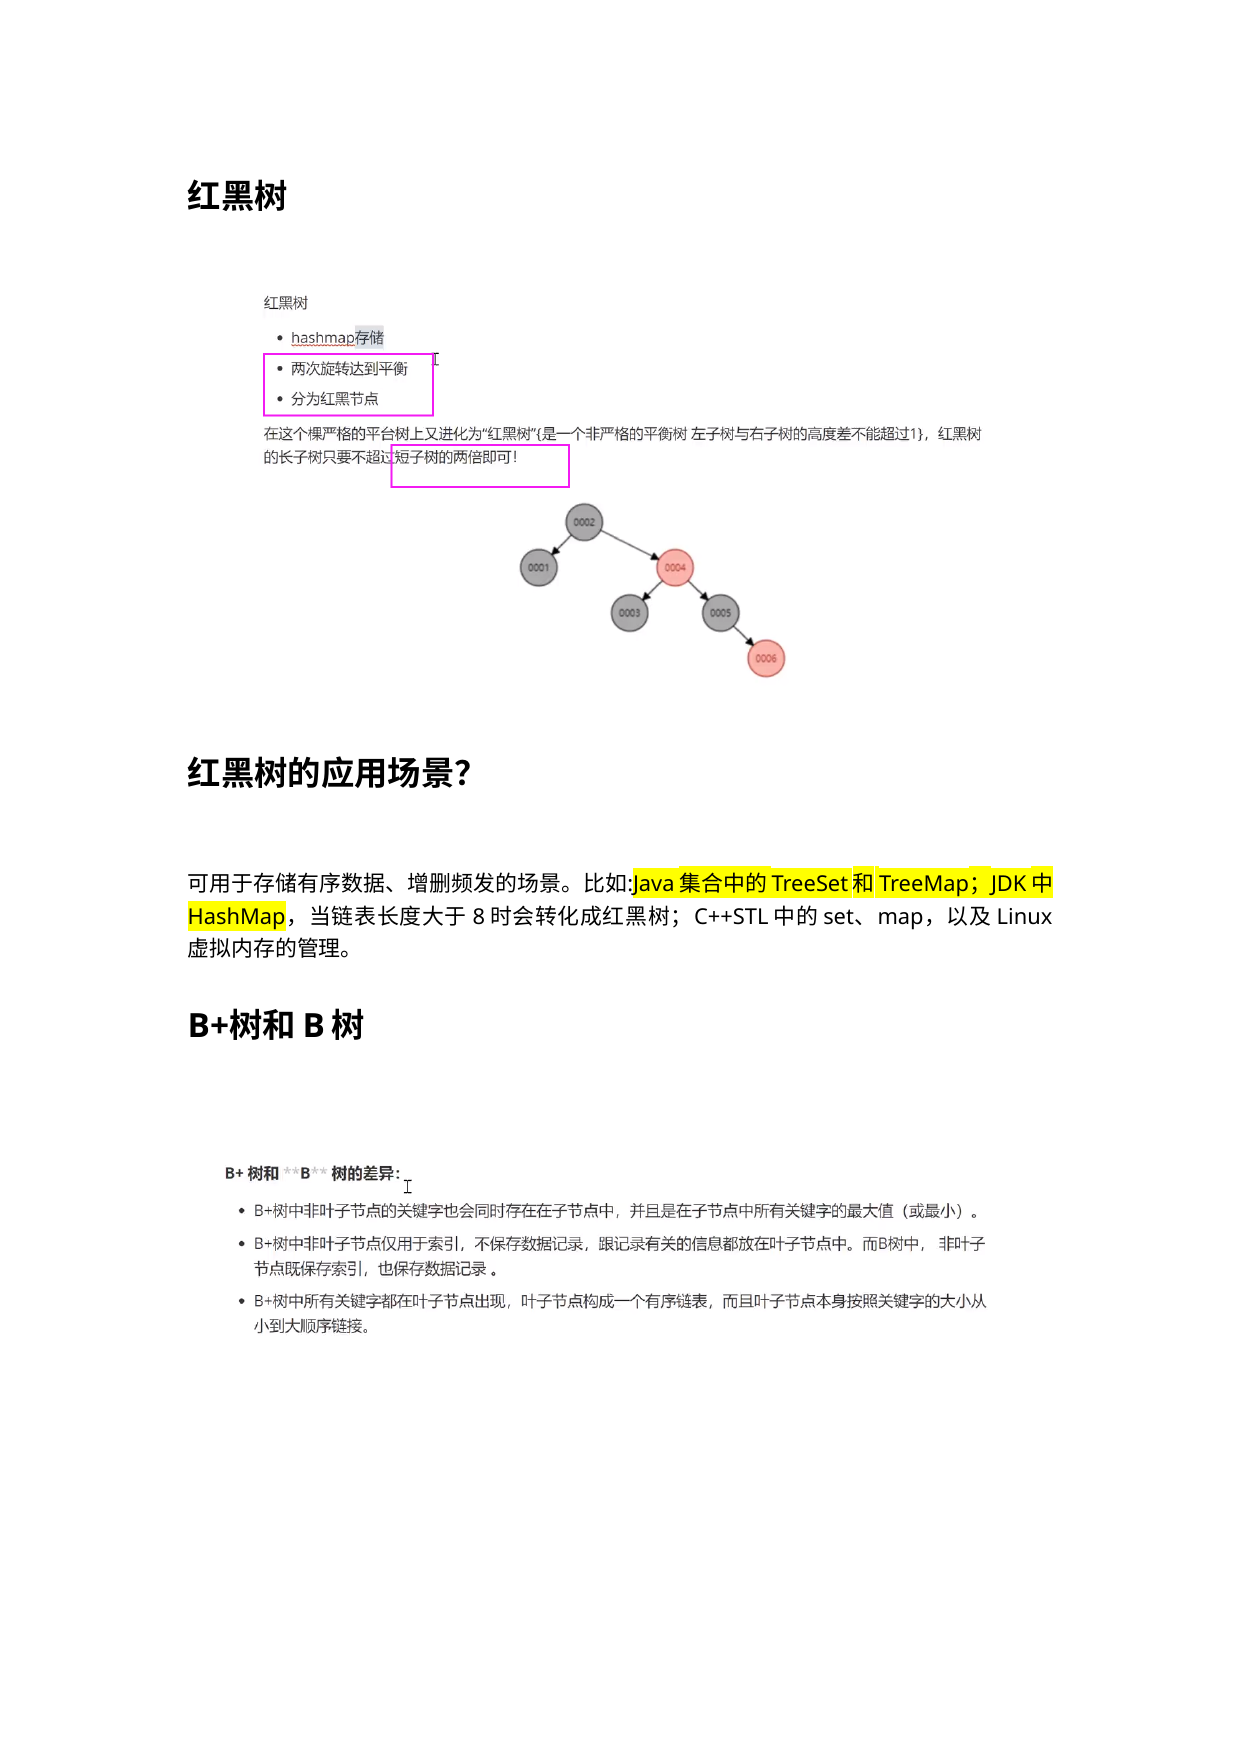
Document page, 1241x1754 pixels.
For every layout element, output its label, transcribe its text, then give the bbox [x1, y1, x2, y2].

picture [187, 289, 1053, 703]
text 可用于存储有序数据、增删频发的场景。比如:Java集合中的TreeSet和TreeMap；JDK中HashMap，当链表长度大于8时会转化成红黑树；C++STL中的set、map，以及Linux虚拟内存的管理。 [187, 866, 1053, 963]
subtitle 红黑树 [187, 162, 1053, 227]
subtitle B+树和B树 [187, 991, 1053, 1056]
picture [187, 1117, 1053, 1371]
subtitle 红黑树的应用场景？ [187, 739, 1053, 804]
